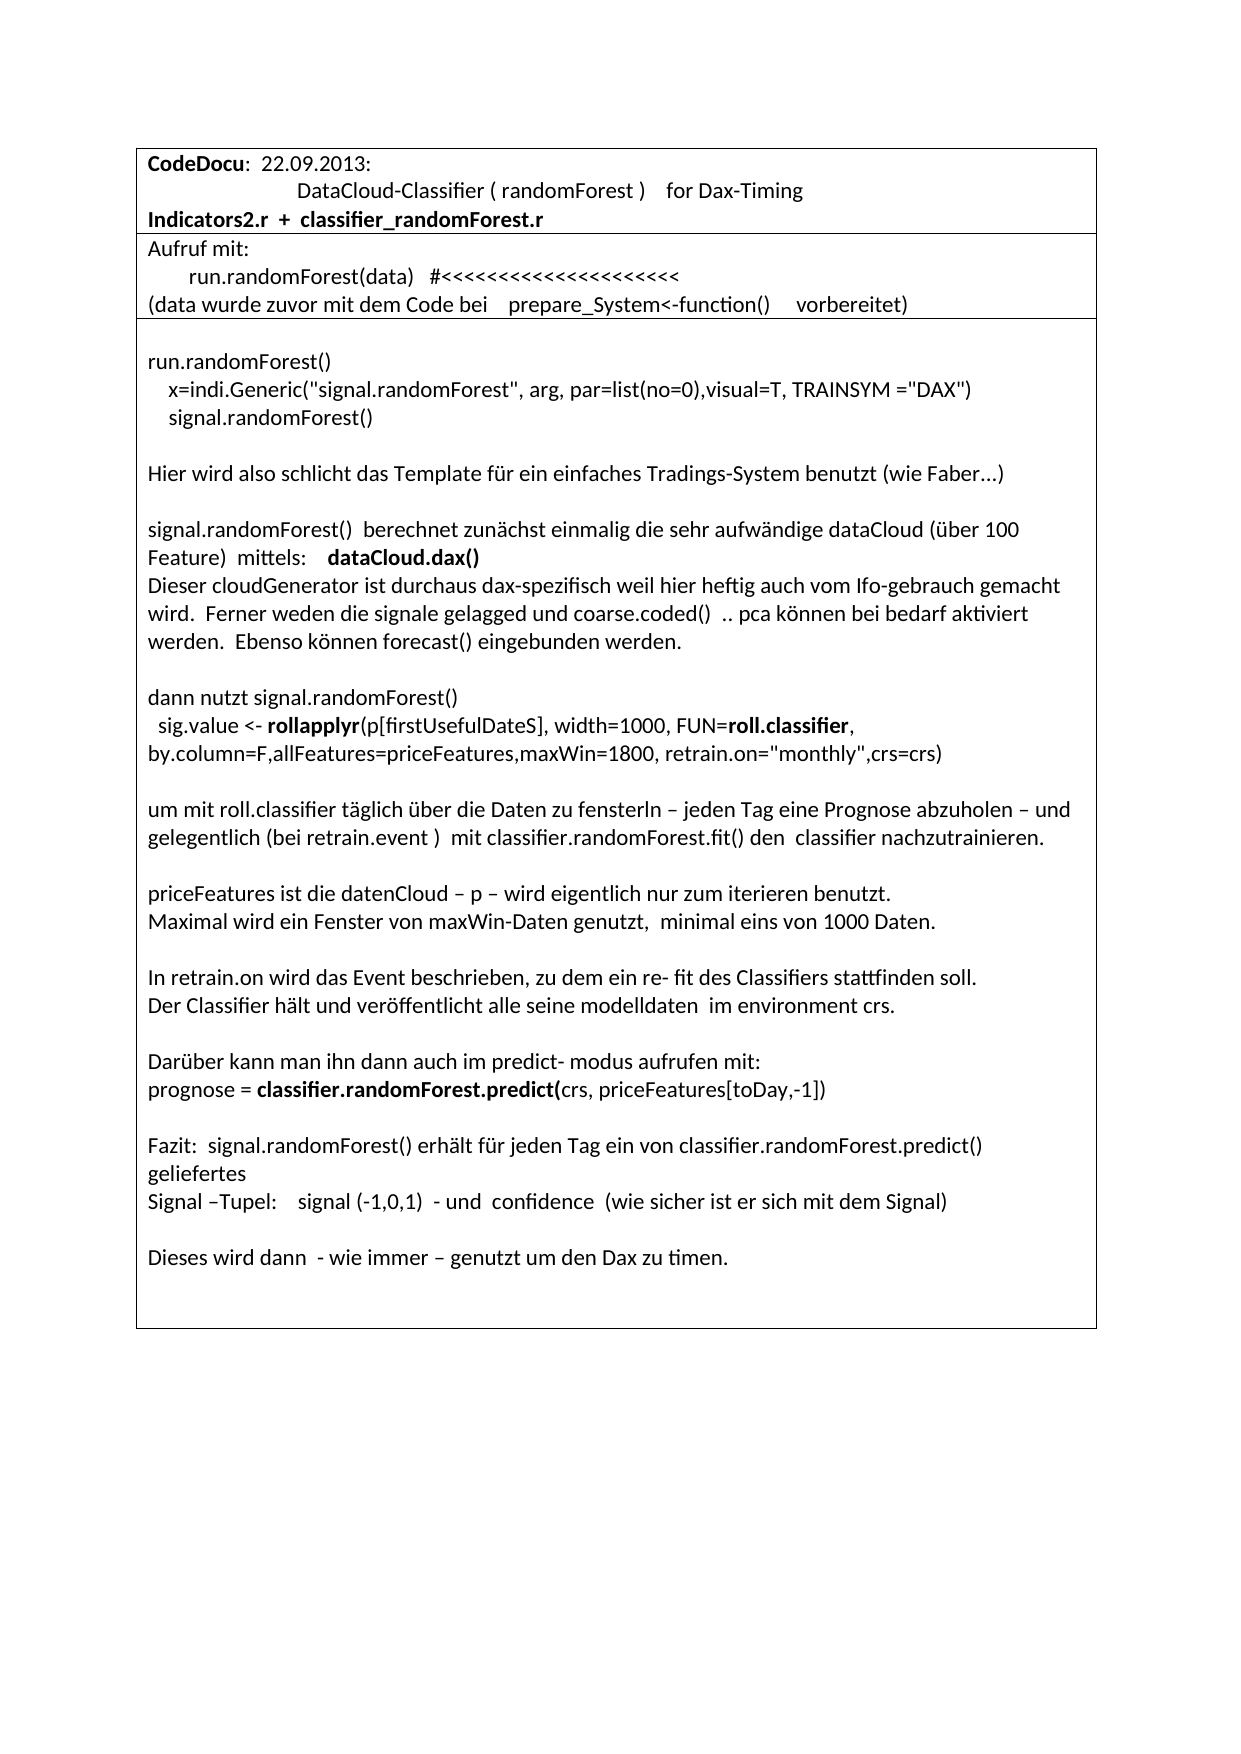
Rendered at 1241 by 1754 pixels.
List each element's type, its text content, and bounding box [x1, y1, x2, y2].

table_cell Aufruf mit: run.randomForest(data) #<<<<<<<<<<<<<<<<<<<<< (data wurde zuvor mit dem Code bei prepare_System<-function() vorbereitet) [137, 234, 1096, 318]
table_header CodeDocu: 22.09.2013: DataCloud-Classifier ( randomForest ) for Dax-Timing Indicators2.r + classifier_randomForest.r [137, 149, 1096, 233]
table_cell run.randomForest() x=indi.Generic("signal.randomForest", arg, par=list(no=0),visual=T, TRAINSYM ="DAX") signal.randomForest() Hier wird also schlicht das Template für ein einfaches Tradings-System benutzt (wie Faber...) signal.randomForest() berechnet zunächst einmalig die sehr aufwändige dataCloud (über 100 Feature) mittels: dataCloud.dax() Dieser cloudGenerator ist durchaus dax-spezifisch weil hier heftig auch vom Ifo-gebrauch gemacht wird. Ferner weden die signale gelagged und coarse.coded() .. pca können bei bedarf aktiviert werden. Ebenso können forecast() eingebunden werden. dann nutzt signal.randomForest() sig.value <- rollapplyr(p[firstUsefulDateS], width=1000, FUN=roll.classifier, by.column=F,allFeatures=priceFeatures,maxWin=1800, retrain.on="monthly",crs=crs) um mit roll.classifier täglich über die Daten zu fensterln – jeden Tag eine Prognose abzuholen – und gelegentlich (bei retrain.event ) mit classifier.randomForest.fit() den classifier nachzutrainieren. priceFeatures ist die datenCloud – p – wird eigentlich nur zum iterieren benutzt. Maximal wird ein Fenster von maxWin-Daten genutzt, minimal eins von 1000 Daten. In retrain.on wird das Event beschrieben, zu dem ein re- fit des Classifiers stattfinden soll. Der Classifier hält und veröffentlicht alle seine modelldaten im environment crs. Darüber kann man ihn dann auch im predict- modus aufrufen mit: prognose = classifier.randomForest.predict(crs, priceFeatures[toDay,-1]) Fazit: signal.randomForest() erhält für jeden Tag ein von classifier.randomForest.predict() geliefertes Signal –Tupel: signal (-1,0,1) - und confidence (wie sicher ist er sich mit dem Signal) Dieses wird dann - wie immer – genutzt um den Dax zu timen. [137, 319, 1096, 1328]
